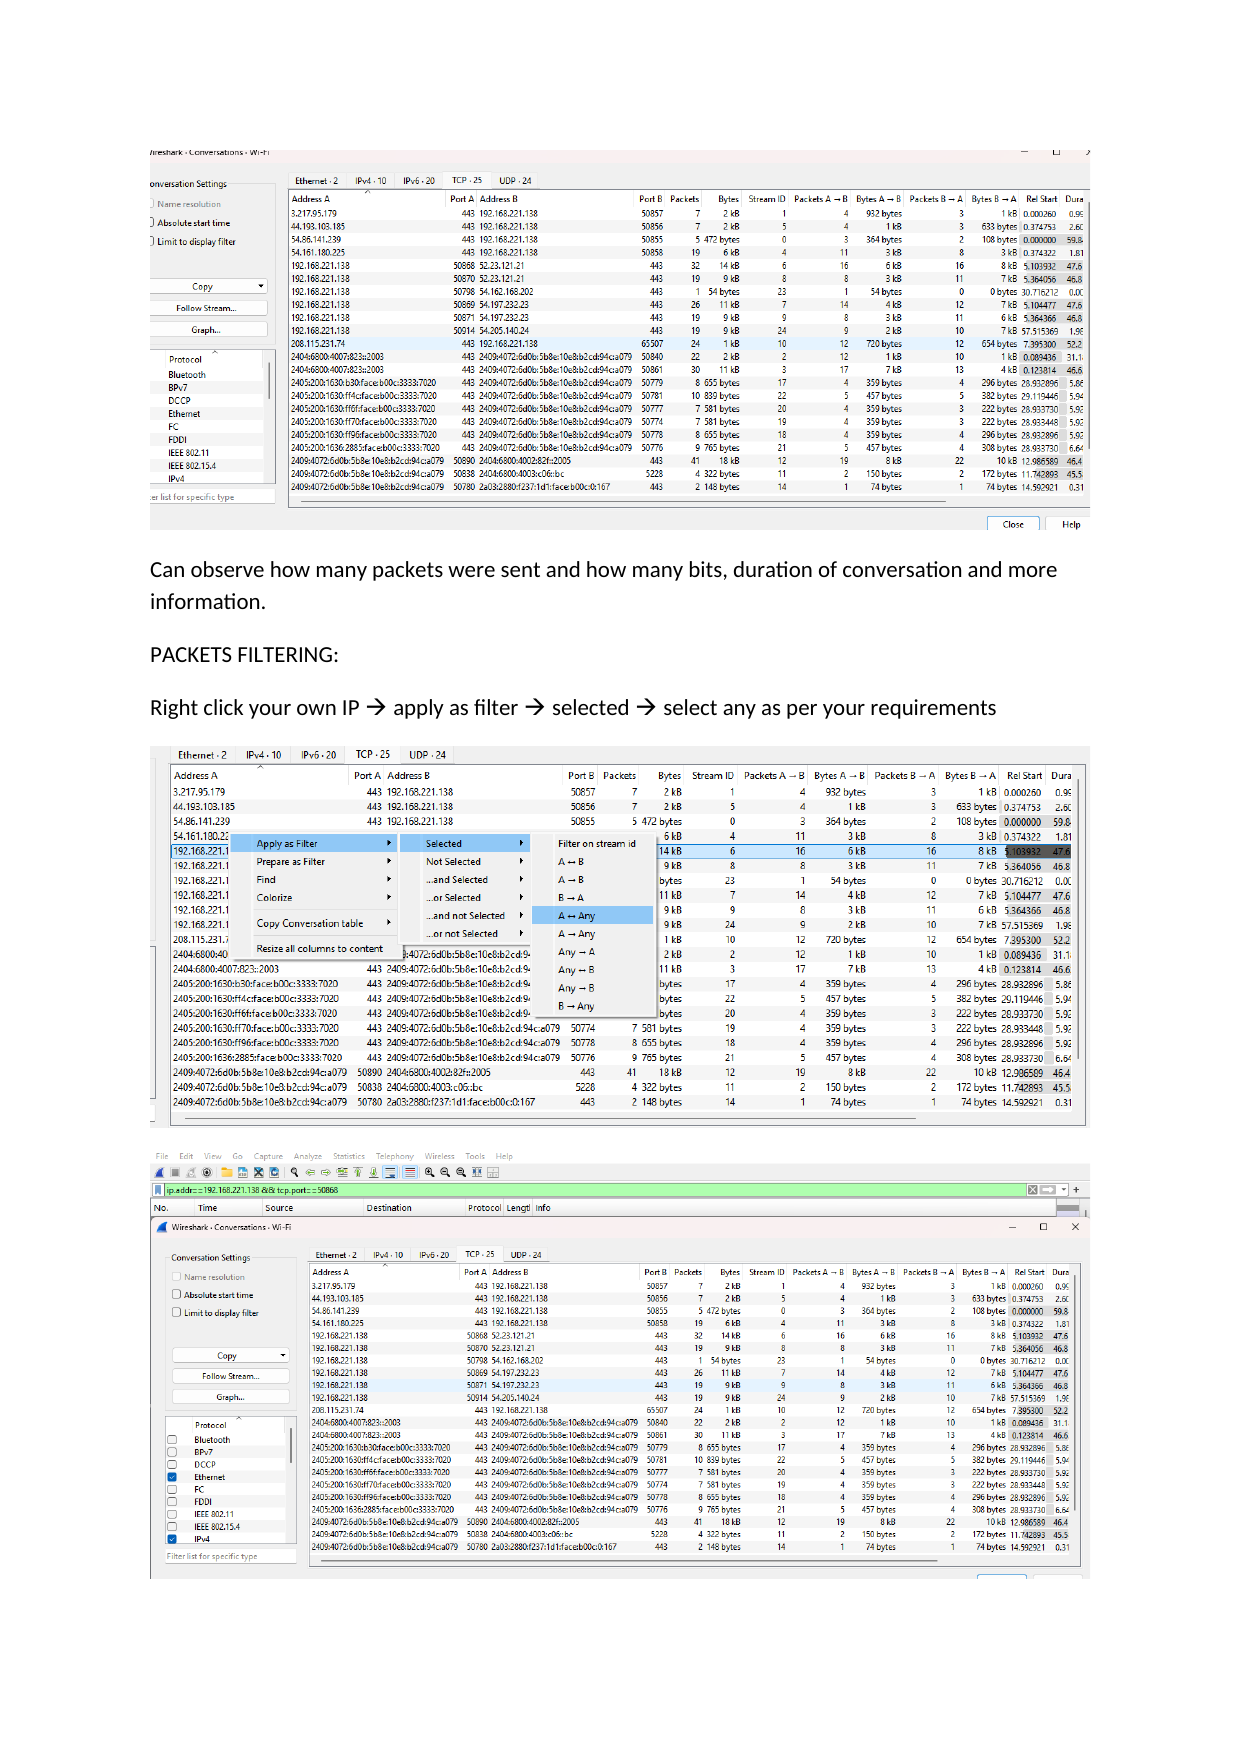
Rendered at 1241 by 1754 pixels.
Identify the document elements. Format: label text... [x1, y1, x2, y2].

picture [150, 150, 1091, 530]
picture [150, 1152, 1091, 1579]
text Right click your own IP apply as filter selected select any as per your requirements [150, 693, 1090, 721]
text PACKETS FILTERING: [150, 640, 1090, 668]
picture [150, 746, 1091, 1128]
text Can observe how many packets were sent and how many bits, duration of conversation and more information. [150, 555, 1090, 615]
